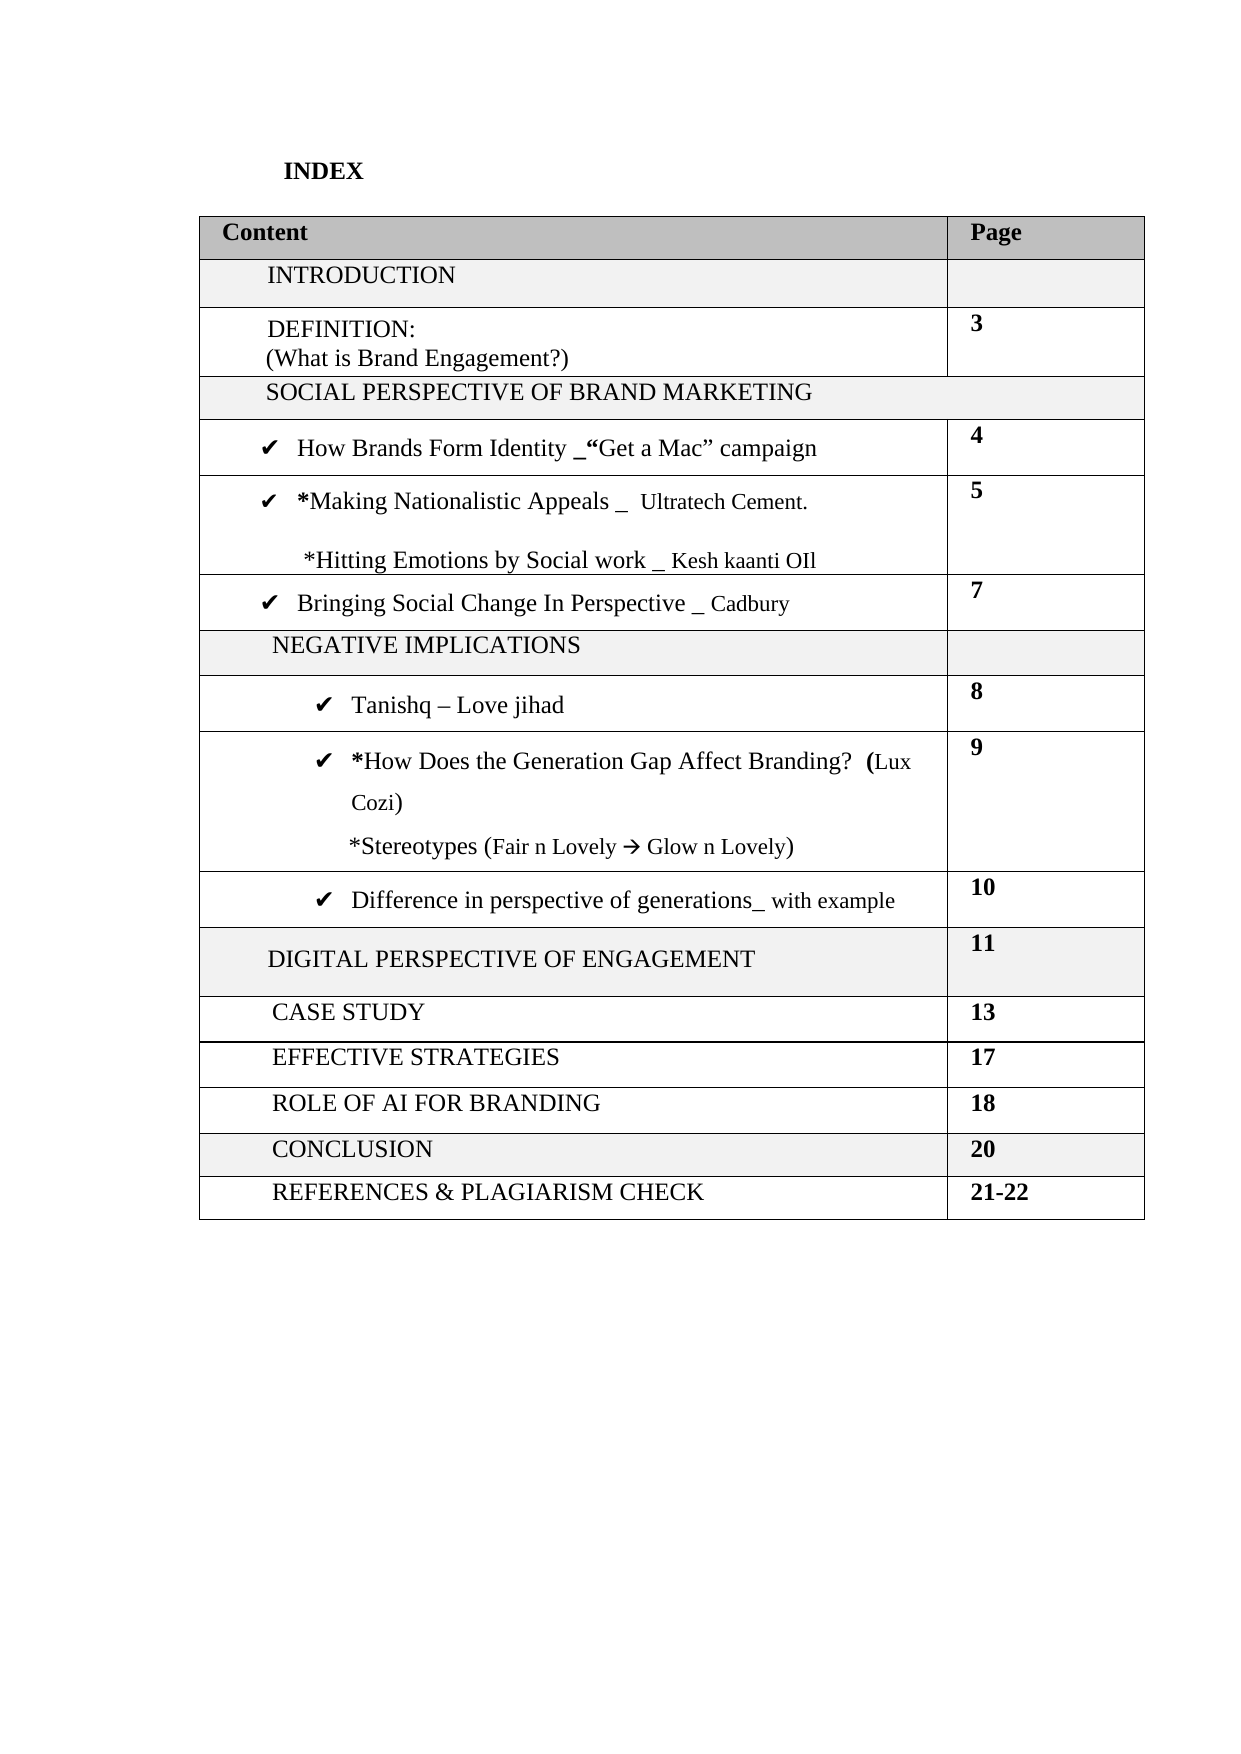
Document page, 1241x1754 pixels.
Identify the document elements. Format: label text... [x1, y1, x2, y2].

table_cell NEGATIVE IMPLICATIONS [200, 631, 947, 675]
table_cell 5 [948, 476, 1144, 574]
table_cell 8 [948, 676, 1144, 731]
table_header Page [948, 217, 1144, 259]
table_cell REFERENCES & PLAGIARISM CHECK [200, 1177, 947, 1219]
table_cell How Brands Form Identity _“Get a Mac” campaign [200, 420, 947, 474]
table_cell 20 [948, 1134, 1144, 1176]
table_cell 3 [948, 308, 1144, 376]
table_cell 4 [948, 420, 1144, 474]
table_cell DEFINITION: (What is Brand Engagement?) [200, 308, 947, 376]
table_cell ROLE OF AI FOR BRANDING [200, 1088, 947, 1133]
table_cell Difference in perspective of generations_ with example [200, 872, 947, 927]
table_cell DIGITAL PERSPECTIVE OF ENGAGEMENT [200, 928, 947, 996]
table_cell *Making Nationalistic Appeals _ Ultratech Cement. *Hitting Emotions by Social work _ Kesh kaanti OIl [200, 476, 947, 574]
table_cell [948, 260, 1144, 307]
table_cell *How Does the Generation Gap Affect Branding? (Lux Cozi) *Stereotypes (Fair n Lovely 🡪 Glow n Lovely) [200, 732, 947, 871]
table_cell 13 [948, 997, 1144, 1041]
table_cell 11 [948, 928, 1144, 996]
table_cell Tanishq – Love jihad [200, 676, 947, 731]
table_cell Bringing Social Change In Perspective _ Cadbury [200, 575, 947, 629]
table_cell SOCIAL PERSPECTIVE OF BRAND MARKETING [200, 377, 1144, 419]
table_cell 17 [948, 1043, 1144, 1087]
table_cell CASE STUDY [200, 997, 947, 1041]
table_cell 7 [948, 575, 1144, 629]
table_cell EFFECTIVE STRATEGIES [200, 1043, 947, 1087]
table_cell INTRODUCTION [200, 260, 947, 307]
subtitle INDEX [198, 156, 1128, 185]
table_cell [948, 631, 1144, 675]
table_cell 18 [948, 1088, 1144, 1133]
table_cell 9 [948, 732, 1144, 871]
table_cell 21-22 [948, 1177, 1144, 1219]
table_header Content [200, 217, 947, 259]
table_cell CONCLUSION [200, 1134, 947, 1176]
table_cell 10 [948, 872, 1144, 927]
